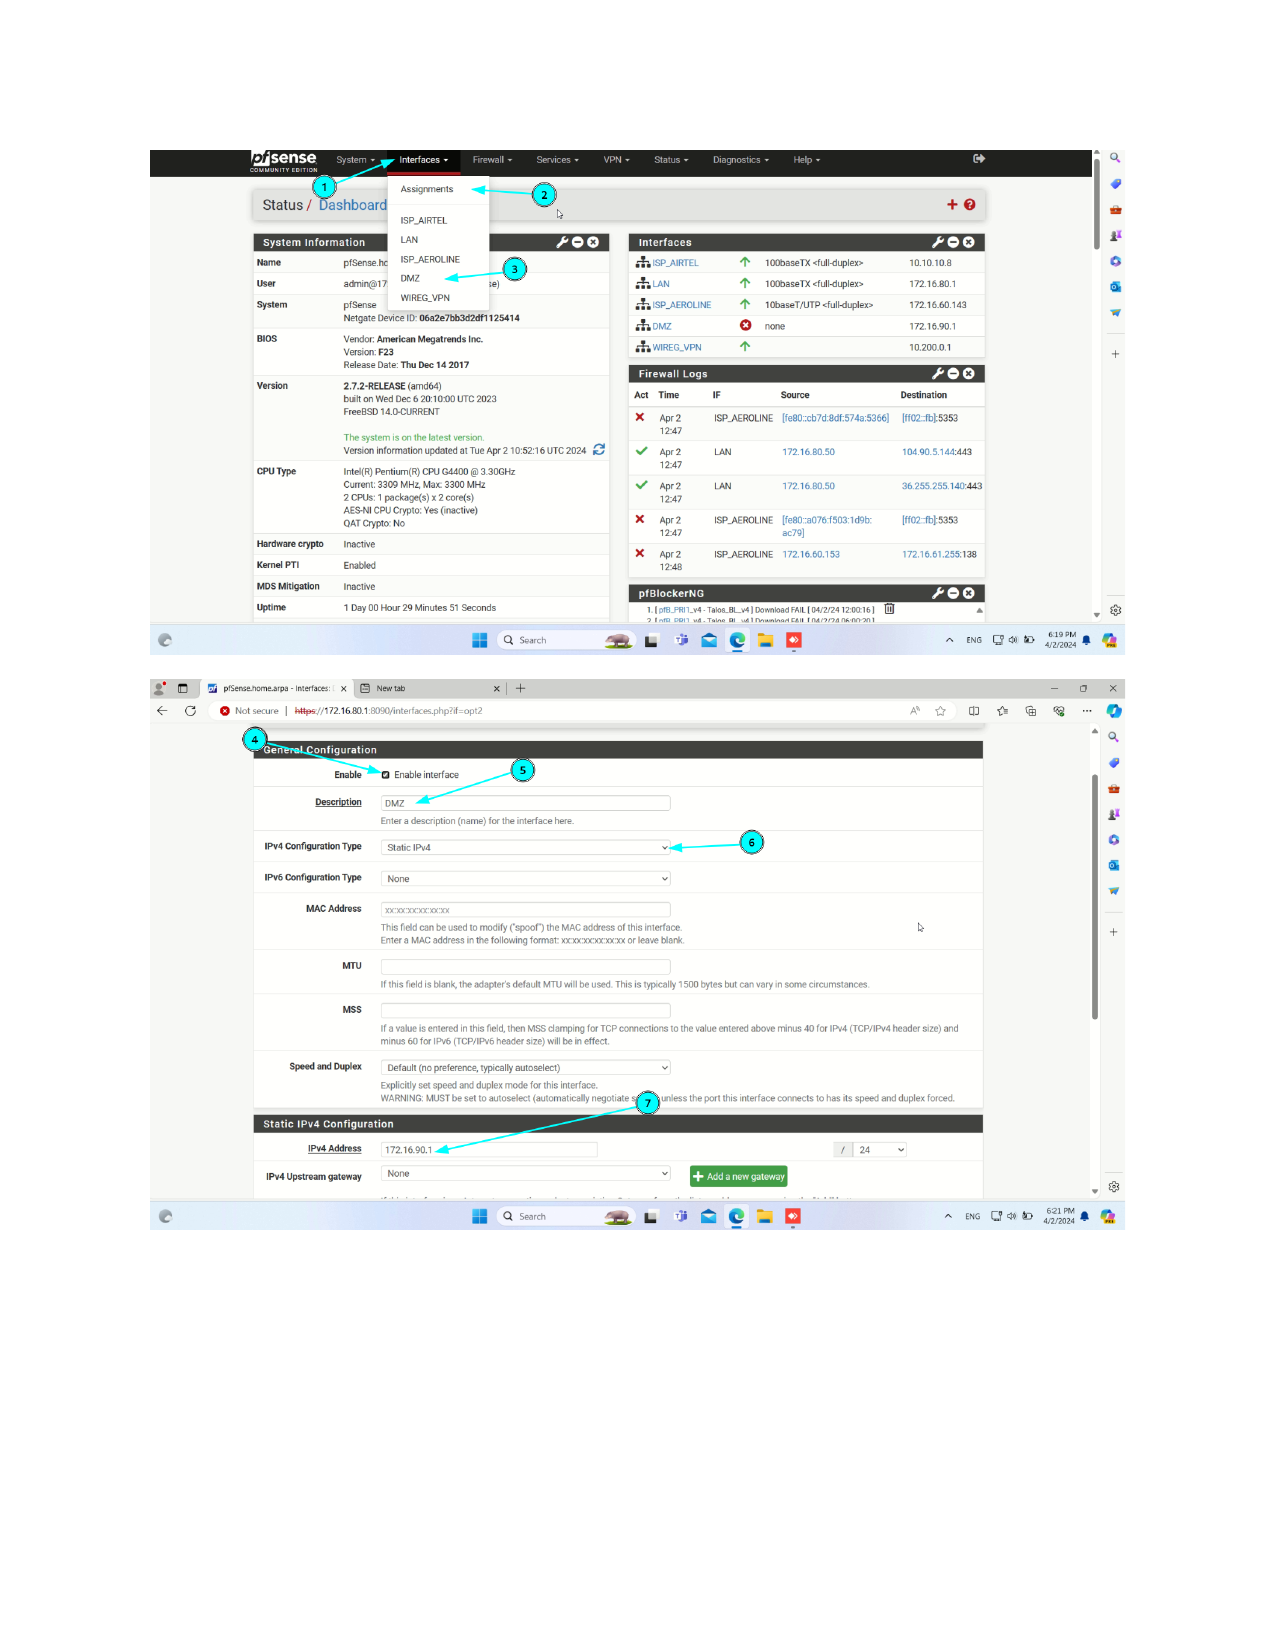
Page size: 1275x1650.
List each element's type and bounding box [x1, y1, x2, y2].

picture [150, 150, 1125, 655]
picture [150, 679, 1125, 1230]
